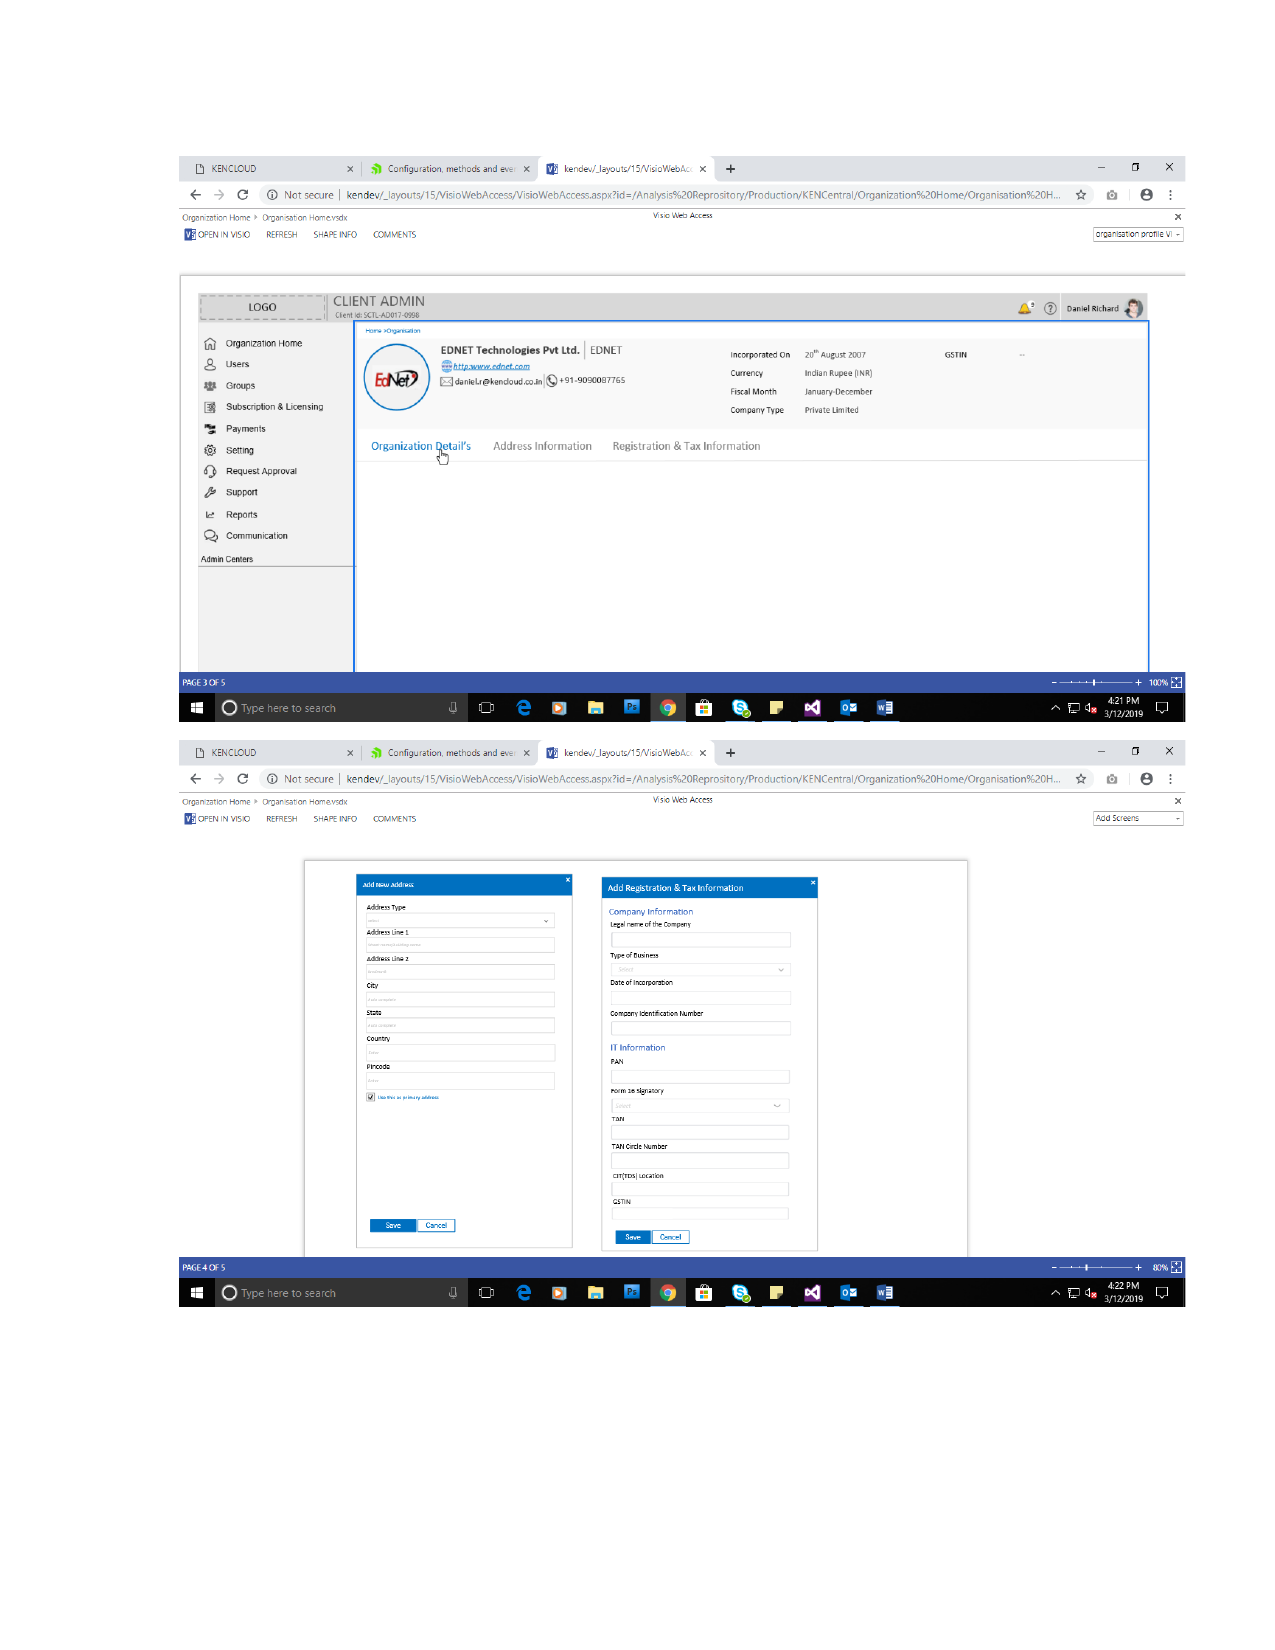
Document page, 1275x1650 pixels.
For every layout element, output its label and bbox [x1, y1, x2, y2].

picture [179, 156, 1186, 722]
picture [179, 740, 1186, 1307]
